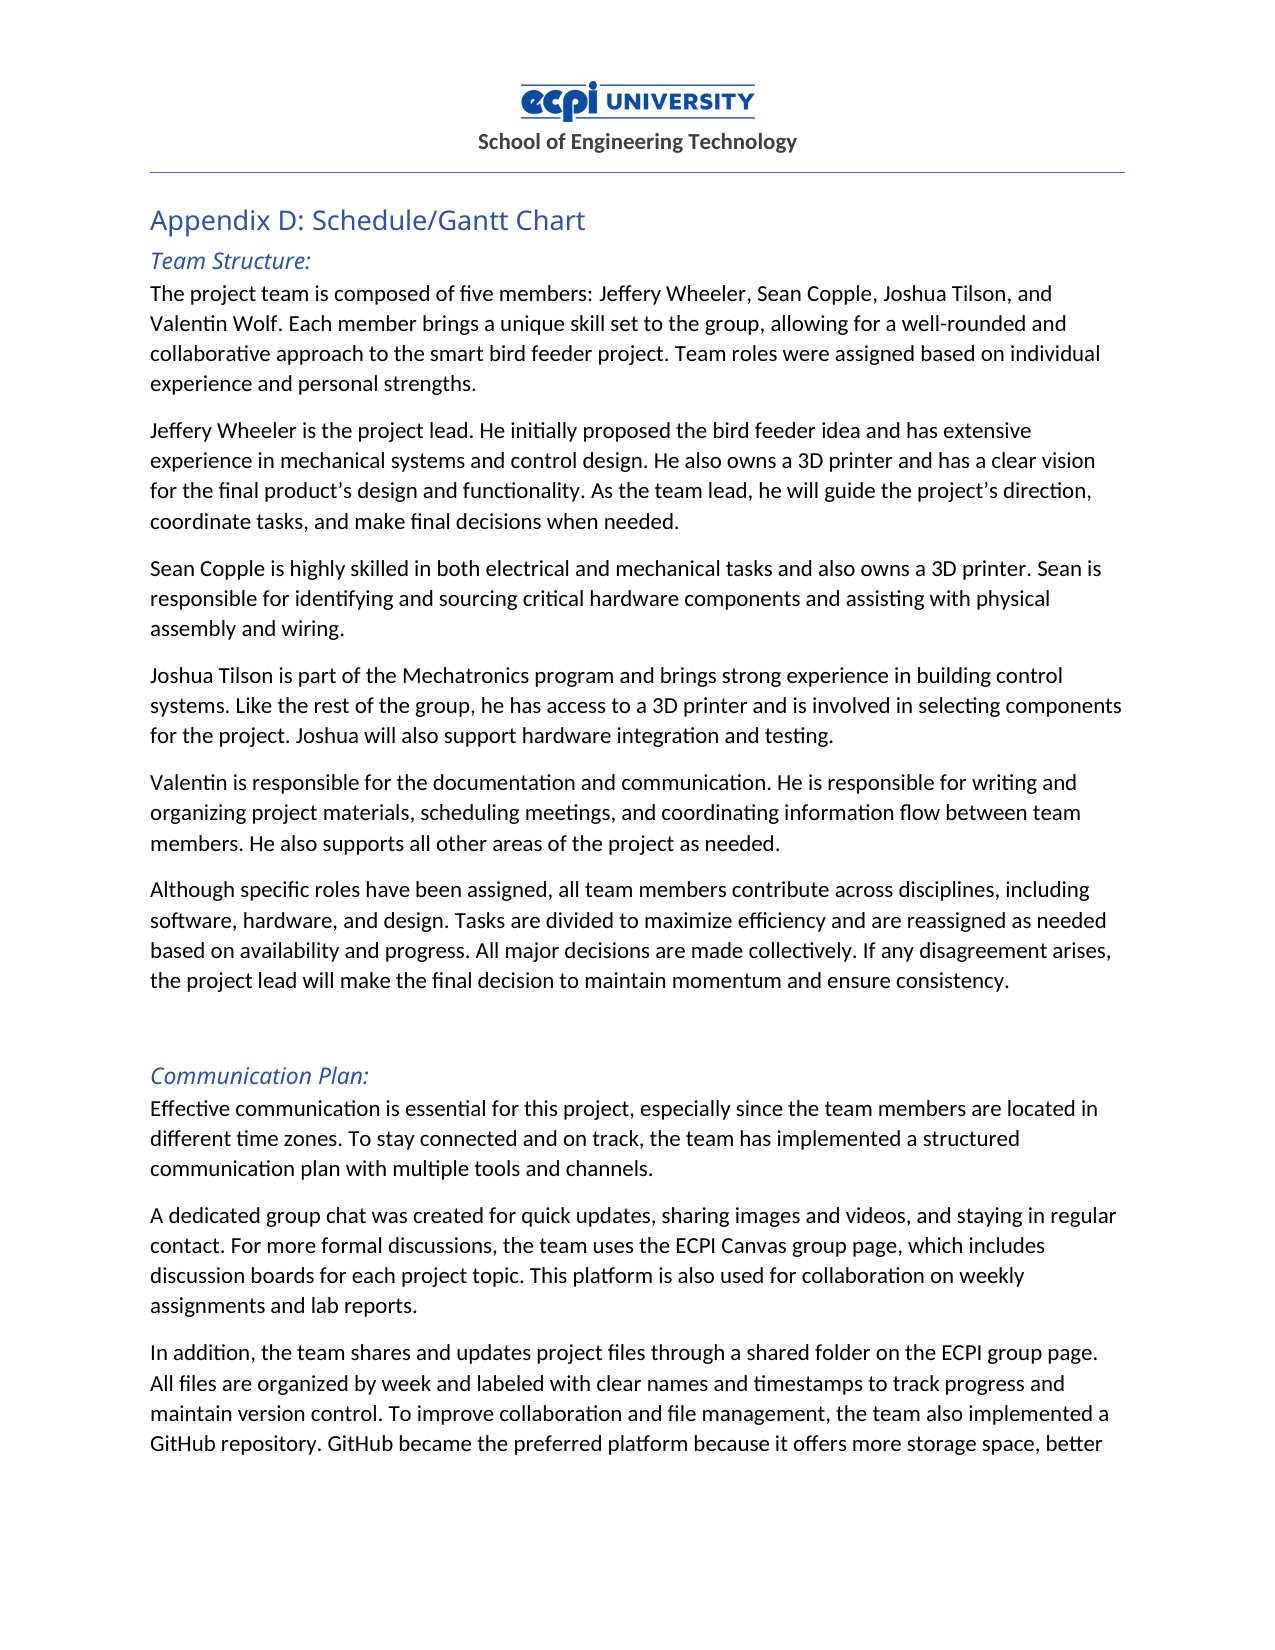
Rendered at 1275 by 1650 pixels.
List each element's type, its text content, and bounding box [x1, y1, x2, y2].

text Effective communication is essential for this project, especially since the team members are located in different time zones. To stay connected and on track, the team has implemented a structured communication plan with multiple tools and channels. [150, 1094, 1125, 1182]
text The project team is composed of five members: Jeffery Wheeler, Sean Copple, Joshua Tilson, and Valentin Wolf. Each member brings a unique skill set to the group, allowing for a well-rounded and collaborative approach to the smart bird feeder project. Team roles were assigned based on individual experience and personal strengths. [150, 279, 1125, 397]
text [150, 1338, 1125, 1457]
text Valentin is responsible for the documentation and communication. He is responsible for writing and organizing project materials, scheduling meetings, and coordinating information flow between team members. He also supports all other areas of the project as needed. [150, 768, 1125, 857]
subtitle Appendix D: Schedule/Gantt Chart [150, 201, 1125, 238]
text A dedicated group chat was created for quick updates, sharing images and videos, and staying in regular contact. For more formal discussions, the team uses the ECPI Canvas group page, which includes discussion boards for each project topic. This platform is also used for collaboration on weekly assignments and lab reports. [150, 1201, 1125, 1319]
subtitle Communication Plan: [150, 1060, 1125, 1091]
text Jeffery Wheeler is the project lead. He initially proposed the bird feeder idea and has extensive experience in mechanical systems and control design. He also owns a 3D printer and has a clear vision for the final product’s design and functionality. As the team lead, he will guide the project’s direction, coordinate tasks, and make final decisions when needed. [150, 416, 1125, 535]
text Joshua Tilson is part of the Mechatronics program and brings strong experience in building control systems. Like the rest of the group, he has access to a 3D printer and is involved in selecting components for the project. Joshua will also support hardware integration and testing. [150, 661, 1125, 749]
subtitle Team Structure: [150, 245, 1125, 276]
picture [510, 75, 766, 128]
text Sean Copple is highly skilled in both electrical and mechanical tasks and also owns a 3D printer. Sean is responsible for identifying and sourcing critical hardware components and assisting with physical assembly and wiring. [150, 554, 1125, 642]
text Although specific roles have been assigned, all team members contribute across disciplines, including software, hardware, and design. Tasks are divided to maximize efficiency and are reassigned as needed based on availability and progress. All major decisions are made collectively. If any disagreement arises, the project lead will make the final decision to maintain momentum and ensure consistency. [150, 876, 1125, 994]
